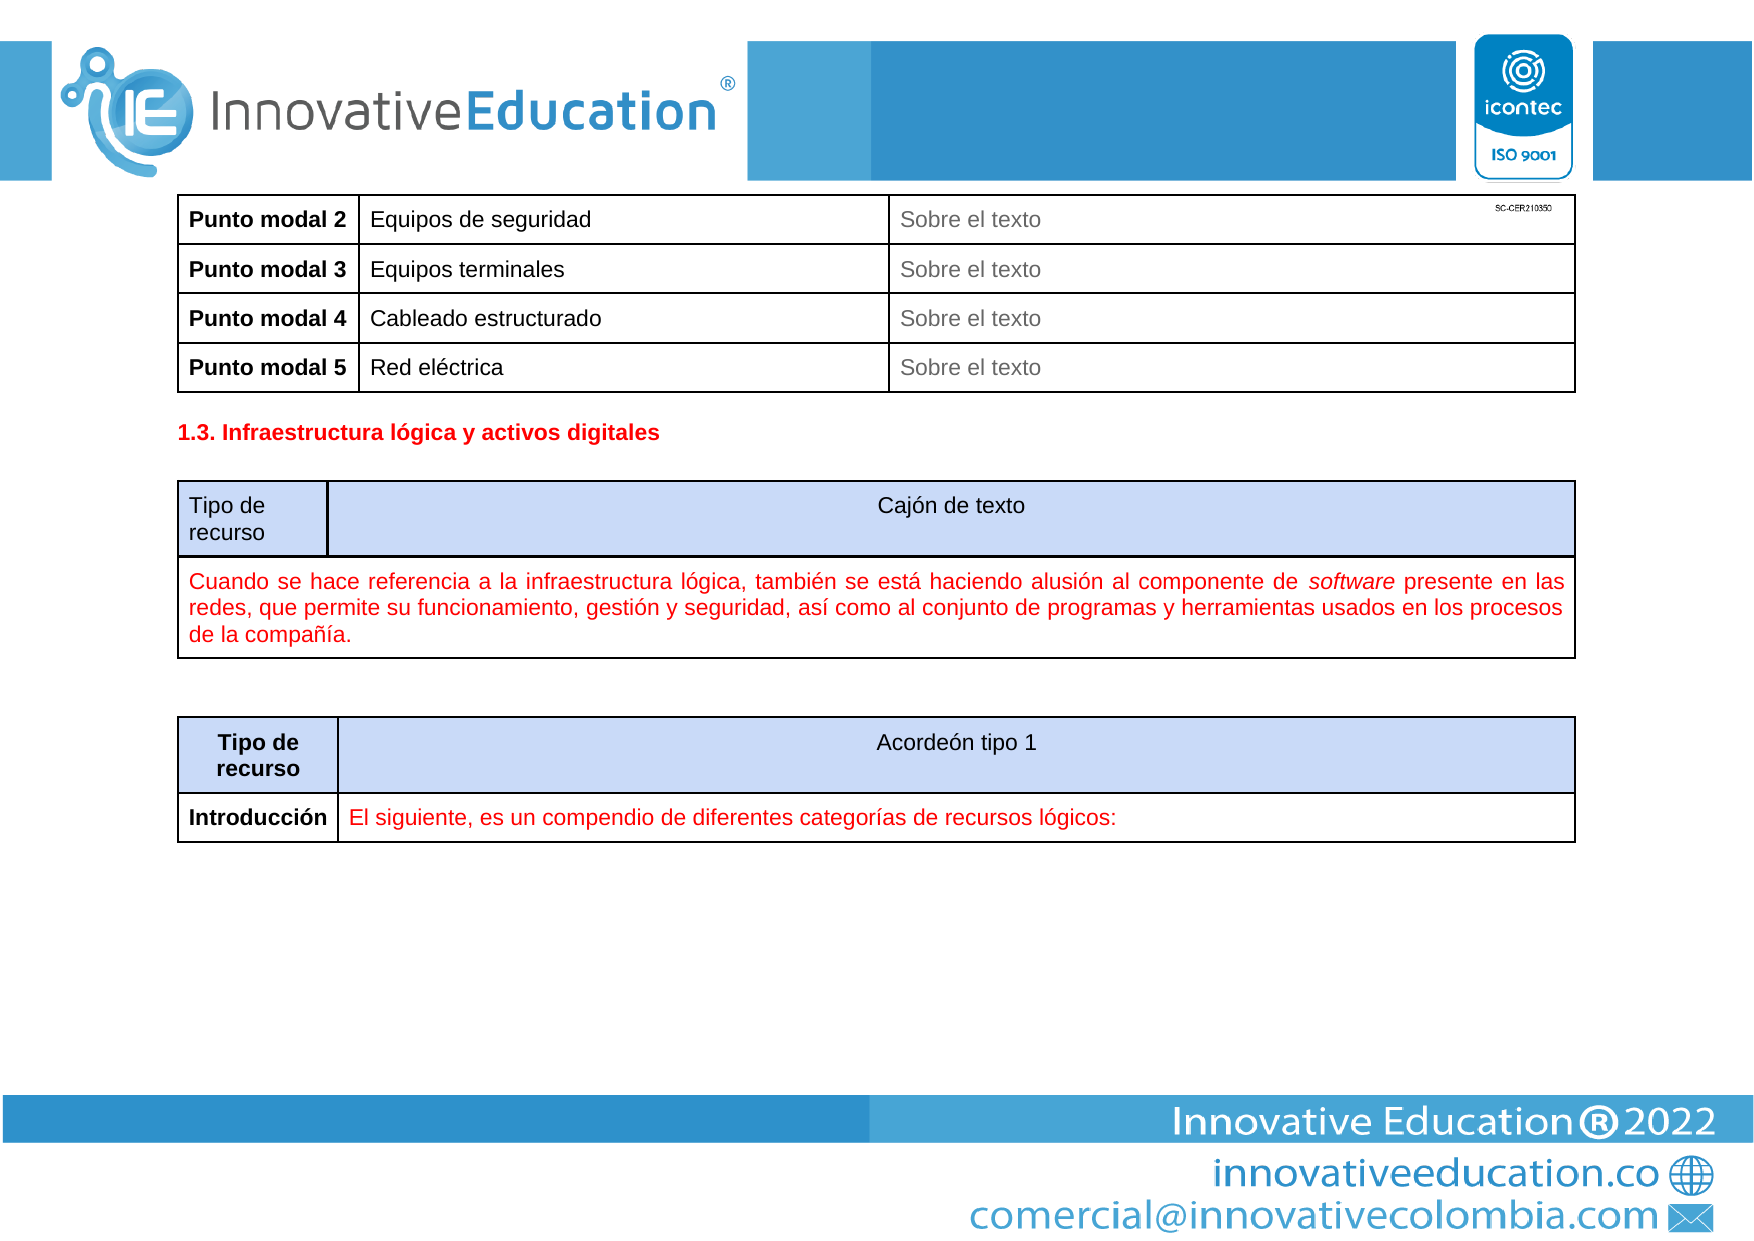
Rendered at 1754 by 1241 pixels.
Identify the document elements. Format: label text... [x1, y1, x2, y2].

table_cell Sobre el texto [890, 245, 1574, 292]
table_cell Sobre el texto [890, 344, 1574, 391]
table_cell Equipos de seguridad [360, 196, 888, 243]
picture [1471, 32, 1576, 194]
table_cell Red eléctrica [360, 344, 888, 391]
table_header Acordeón tipo 1 [339, 718, 1574, 792]
picture [1593, 28, 1752, 194]
table_cell Equipos terminales [360, 245, 888, 292]
picture [2, 1093, 1754, 1239]
table_cell Cableado estructurado [360, 294, 888, 342]
table_cell Sobre el texto [890, 196, 1574, 243]
text 1.3. Infraestructura lógica y activos digitales [177, 419, 1577, 446]
table_cell Introducción [179, 794, 337, 841]
table_cell Punto modal 2 [179, 196, 358, 243]
table_cell Punto modal 3 [179, 245, 358, 292]
table_cell Punto modal 4 [179, 294, 358, 342]
picture [0, 28, 1456, 194]
table_cell El siguiente, es un compendio de diferentes categorías de recursos lógicos: [339, 794, 1574, 841]
table_cell Sobre el texto [890, 294, 1574, 342]
table_cell Cuando se hace referencia a la infraestructura lógica, también se está haciendo alusión al componente de software presente en las redes, que permite su funcionamiento, gestión y seguridad, así como al conjunto de programas y herramientas usados en los procesos de la compañía. [179, 558, 1574, 657]
table_header Cajón de texto [329, 482, 1574, 555]
table_header Tipo de recurso [179, 718, 337, 792]
table_cell Punto modal 5 [179, 344, 358, 391]
table_header Tipo de recurso [179, 482, 326, 555]
